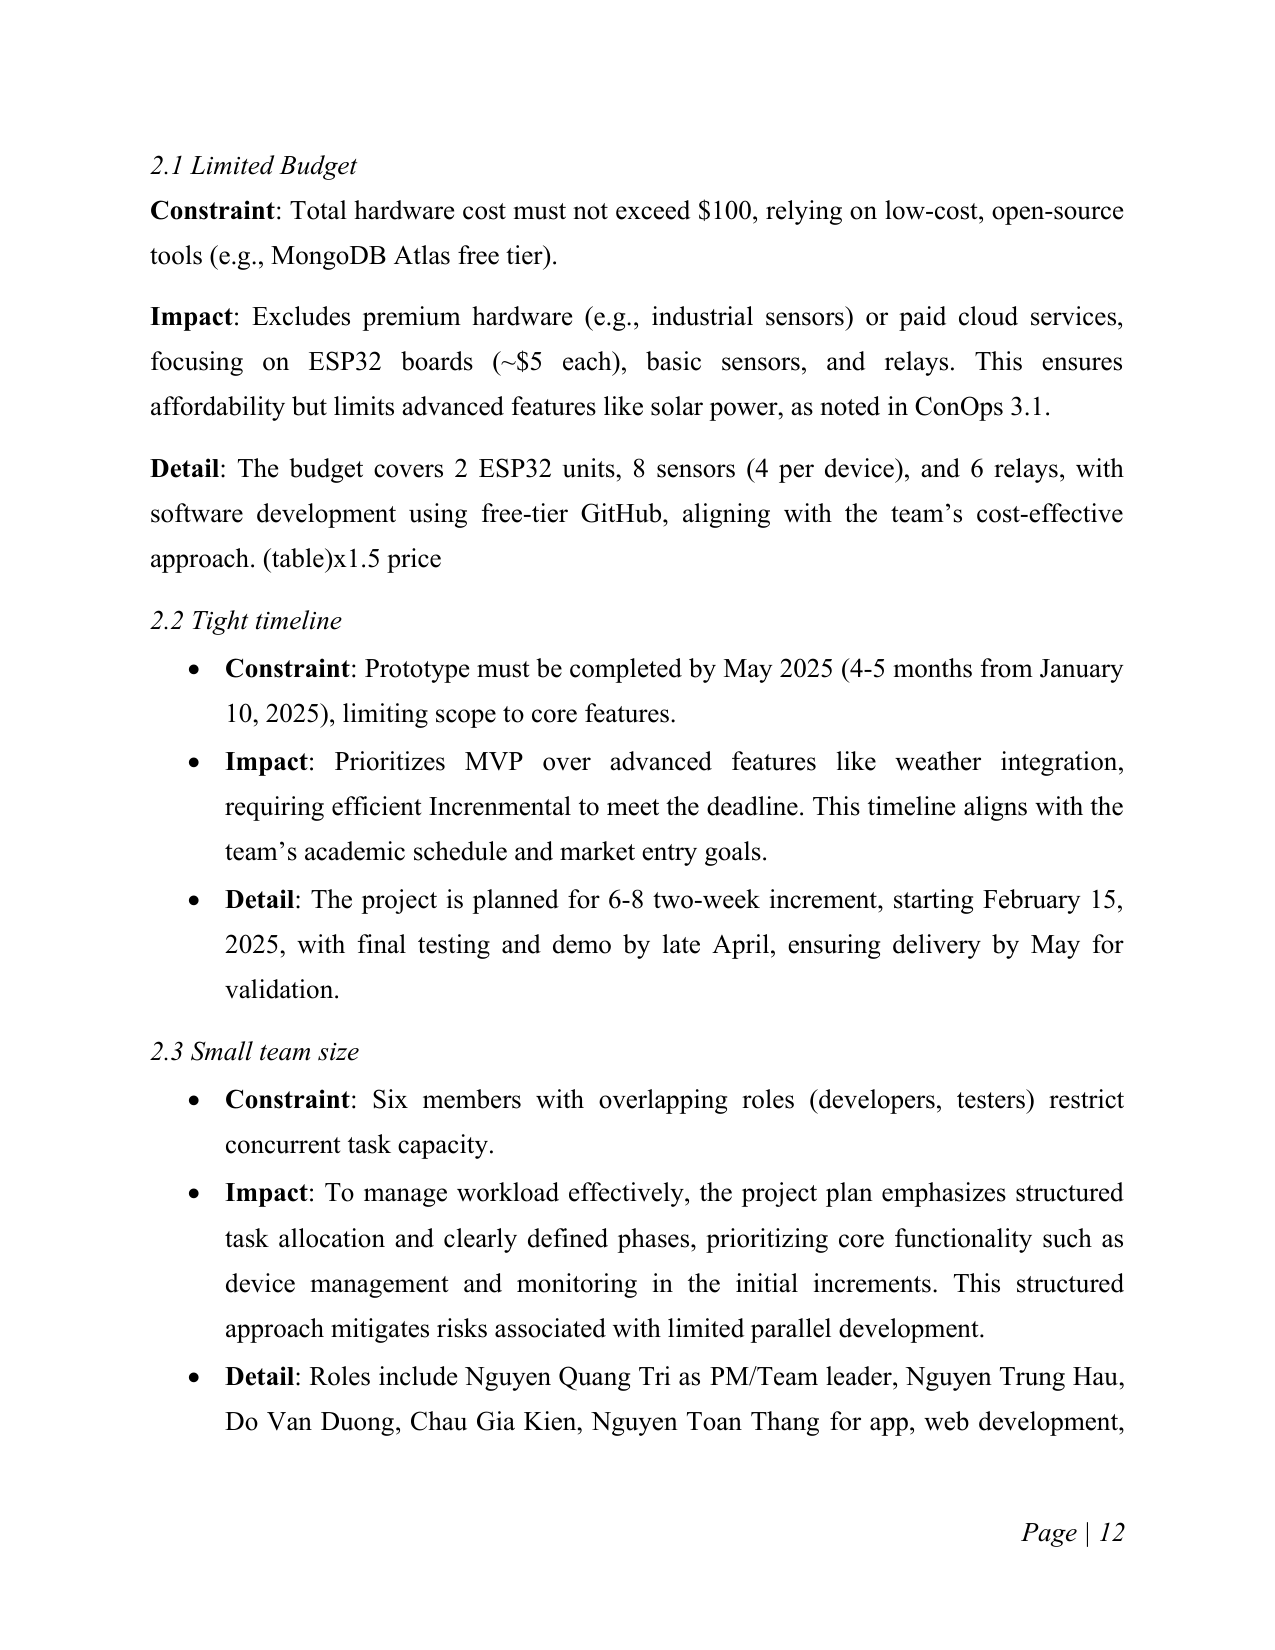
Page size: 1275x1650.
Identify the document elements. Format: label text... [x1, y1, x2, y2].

list Impact: To manage workload effectively, the project plan emphasizes structured task allocation and clearly defined phases, prioritizing core functionality such as device management and monitoring in the initial increments. This structured approach mitigates risks associated with limited parallel development. [187, 1174, 1125, 1343]
text Impact: Excludes premium hardware (e.g., industrial sensors) or paid cloud services, focusing on ESP32 boards (~$5 each), basic sensors, and relays. This ensures affordability but limits advanced features like solar power, as noted in ConOps 3.1. [150, 302, 1125, 422]
subtitle 2.2 Tight timeline [150, 605, 1125, 635]
text Constraint: Total hardware cost must not exceed $100, relying on low-cost, open-source tools (e.g., MongoDB Atlas free tier). [150, 195, 1125, 270]
list Constraint: Prototype must be completed by May 2025 (4-5 months from January 10, 2025), limiting scope to core features. [187, 650, 1125, 728]
text Detail: The budget covers 2 ESP32 units, 8 sensors (4 per device), and 6 relays, with software development using free-tier GitHub, aligning with the team’s cost-effective approach. (table)x1.5 price [150, 453, 1125, 573]
subtitle 2.1 Limited Budget [150, 150, 1125, 180]
list Detail: The project is planned for 6-8 two-week increment, starting February 15, 2025, with final testing and demo by late April, ensuring delivery by May for validation. [187, 881, 1125, 1005]
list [187, 1358, 1125, 1436]
list Impact: Prioritizes MVP over advanced features like weather integration, requiring efficient Increnmental to meet the deadline. This timeline aligns with the team’s academic schedule and market entry goals. [187, 743, 1125, 866]
list Constraint: Six members with overlapping roles (developers, testers) restrict concurrent task capacity. [187, 1081, 1125, 1159]
subtitle 2.3 Small team size [150, 1036, 1125, 1066]
